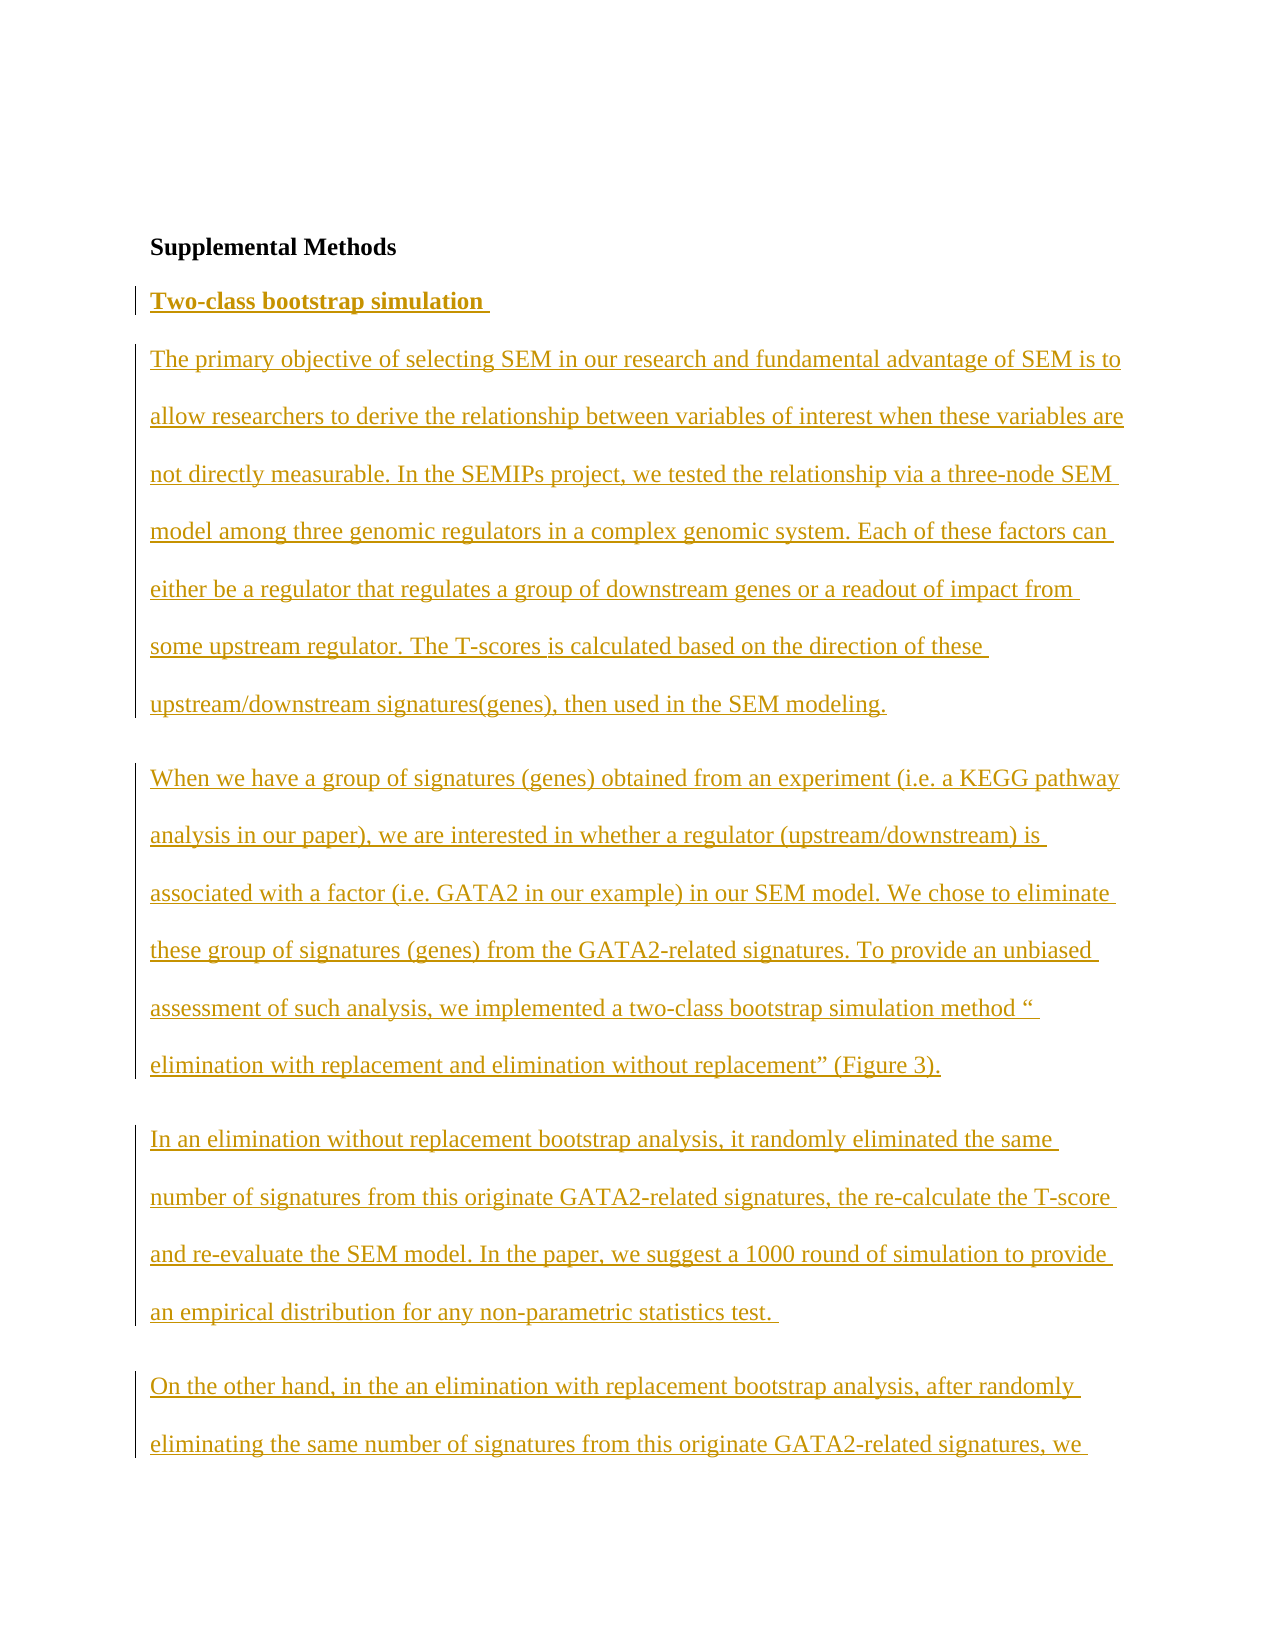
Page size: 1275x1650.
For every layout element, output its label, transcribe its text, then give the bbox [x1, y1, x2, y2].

subtitle Supplemental Methods [150, 232, 1125, 261]
